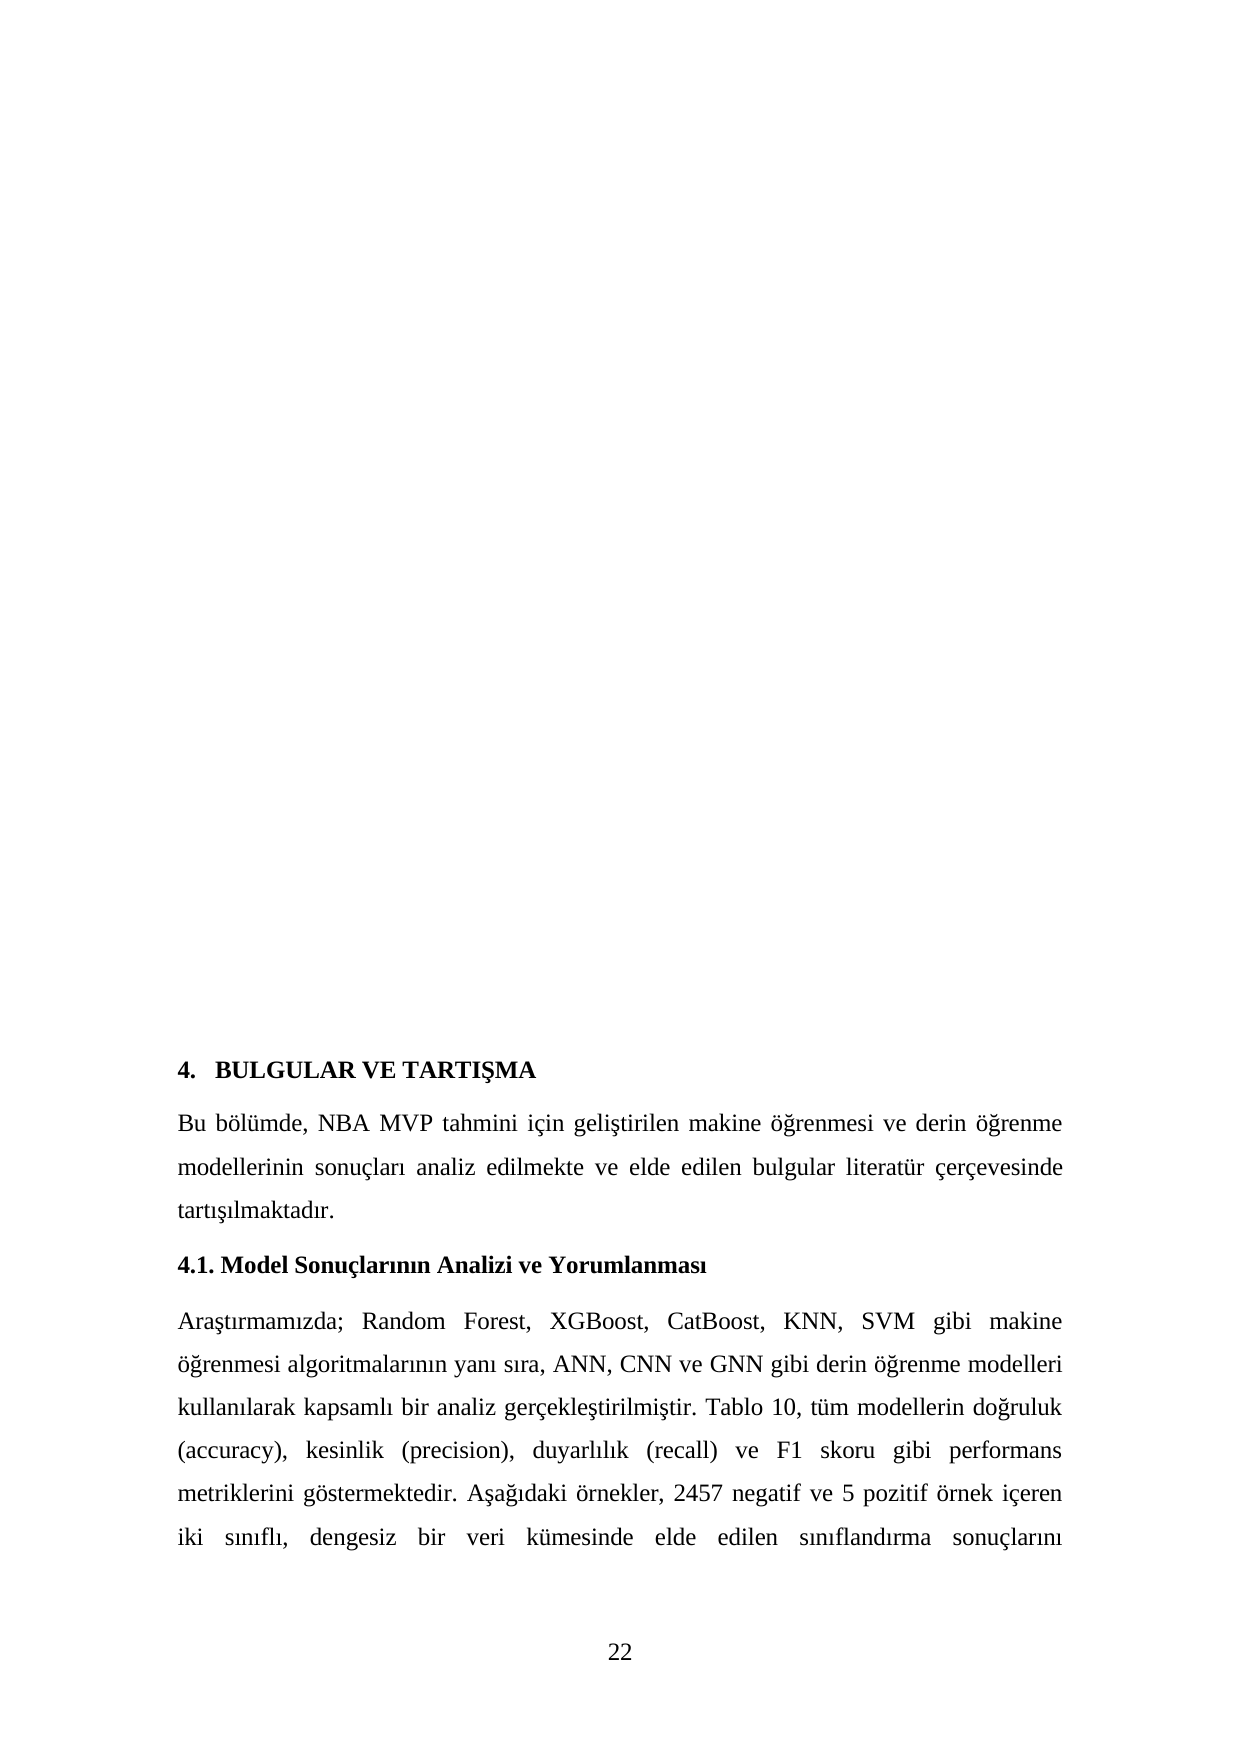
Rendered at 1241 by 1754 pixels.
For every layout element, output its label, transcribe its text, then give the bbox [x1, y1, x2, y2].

text Bu bölümde, NBA MVP tahmini için geliştirilen makine öğrenmesi ve derin öğrenme modellerinin sonuçları analiz edilmekte ve elde edilen bulgular literatür çerçevesinde tartışılmaktadır. [177, 1108, 1063, 1223]
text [177, 1306, 1063, 1550]
list BULGULAR VE TARTIŞMA [177, 1055, 1063, 1083]
text 4.1. Model Sonuçlarının Analizi ve Yorumlanması [177, 1250, 1063, 1279]
